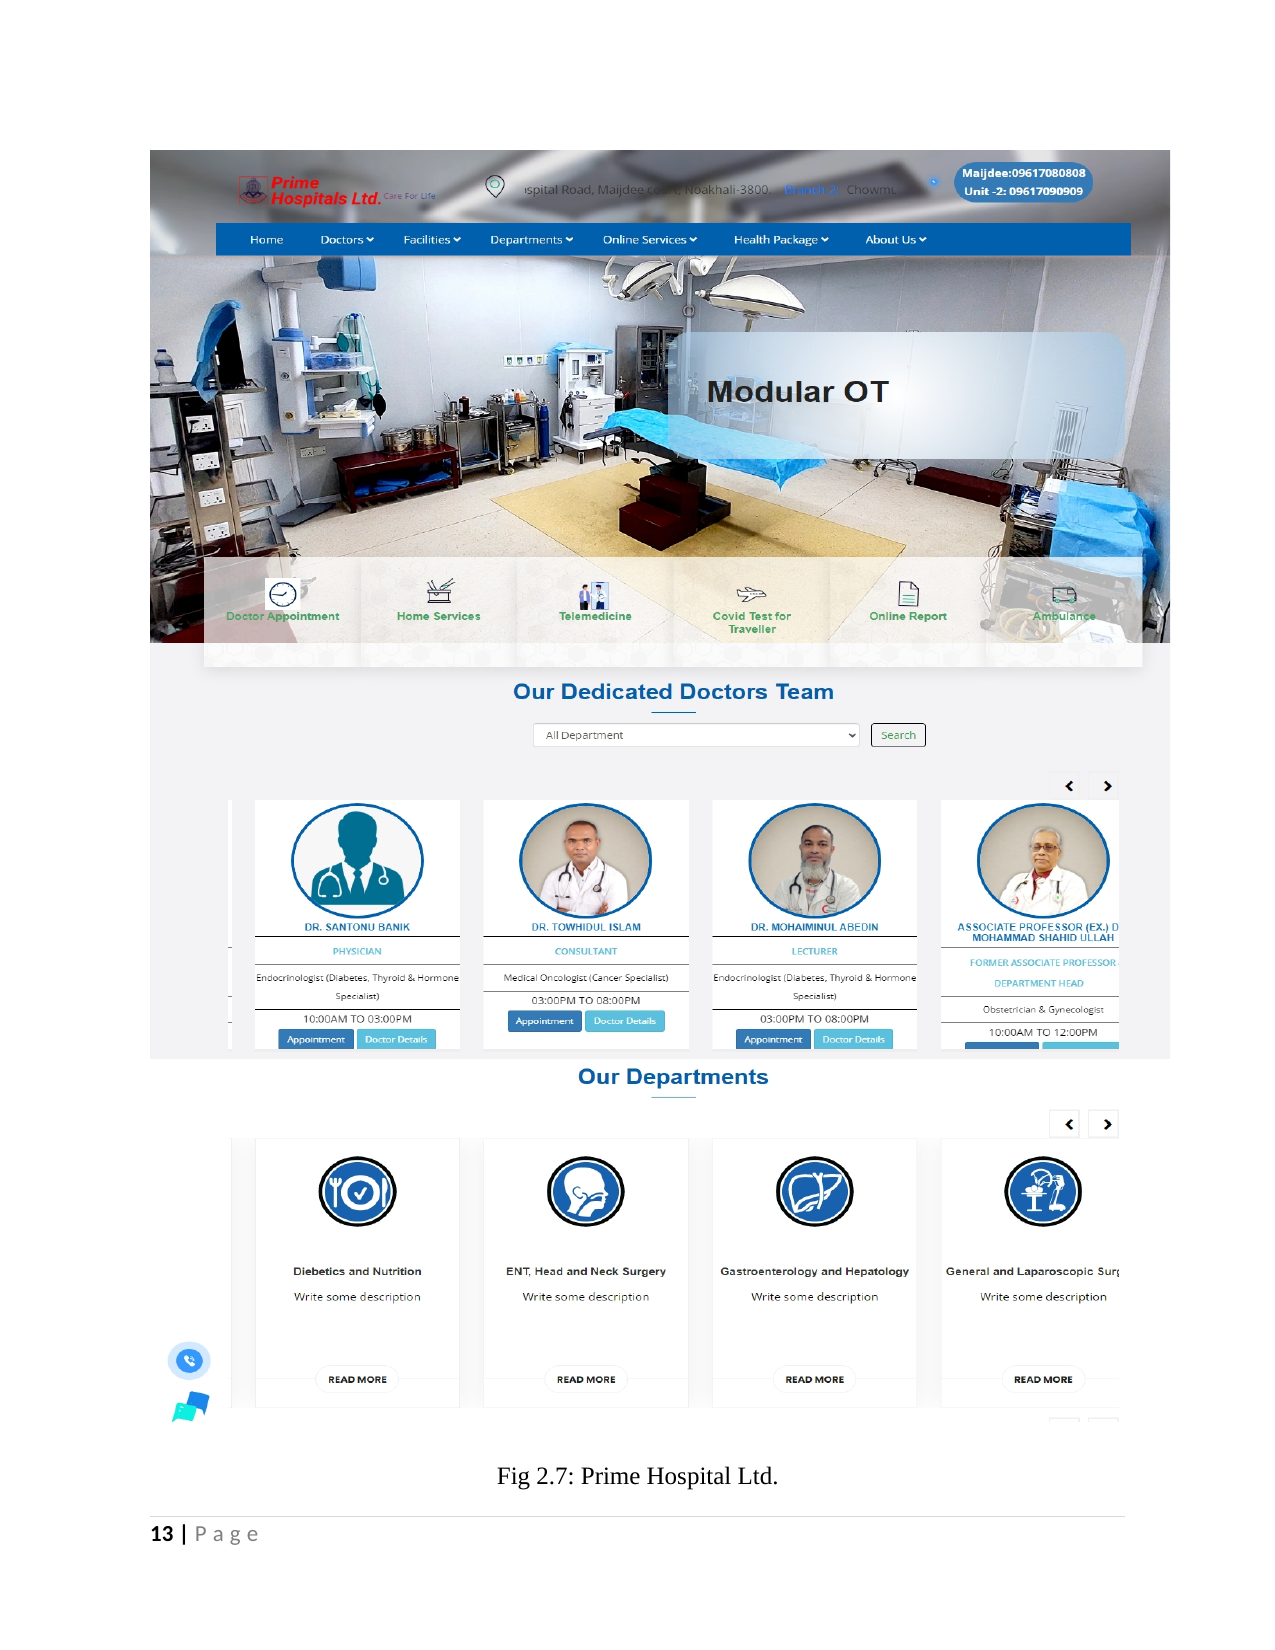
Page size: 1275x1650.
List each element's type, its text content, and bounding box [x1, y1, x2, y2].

text Fig 2.7: Prime Hospital Ltd. [150, 1461, 1125, 1489]
picture [150, 150, 1171, 1422]
